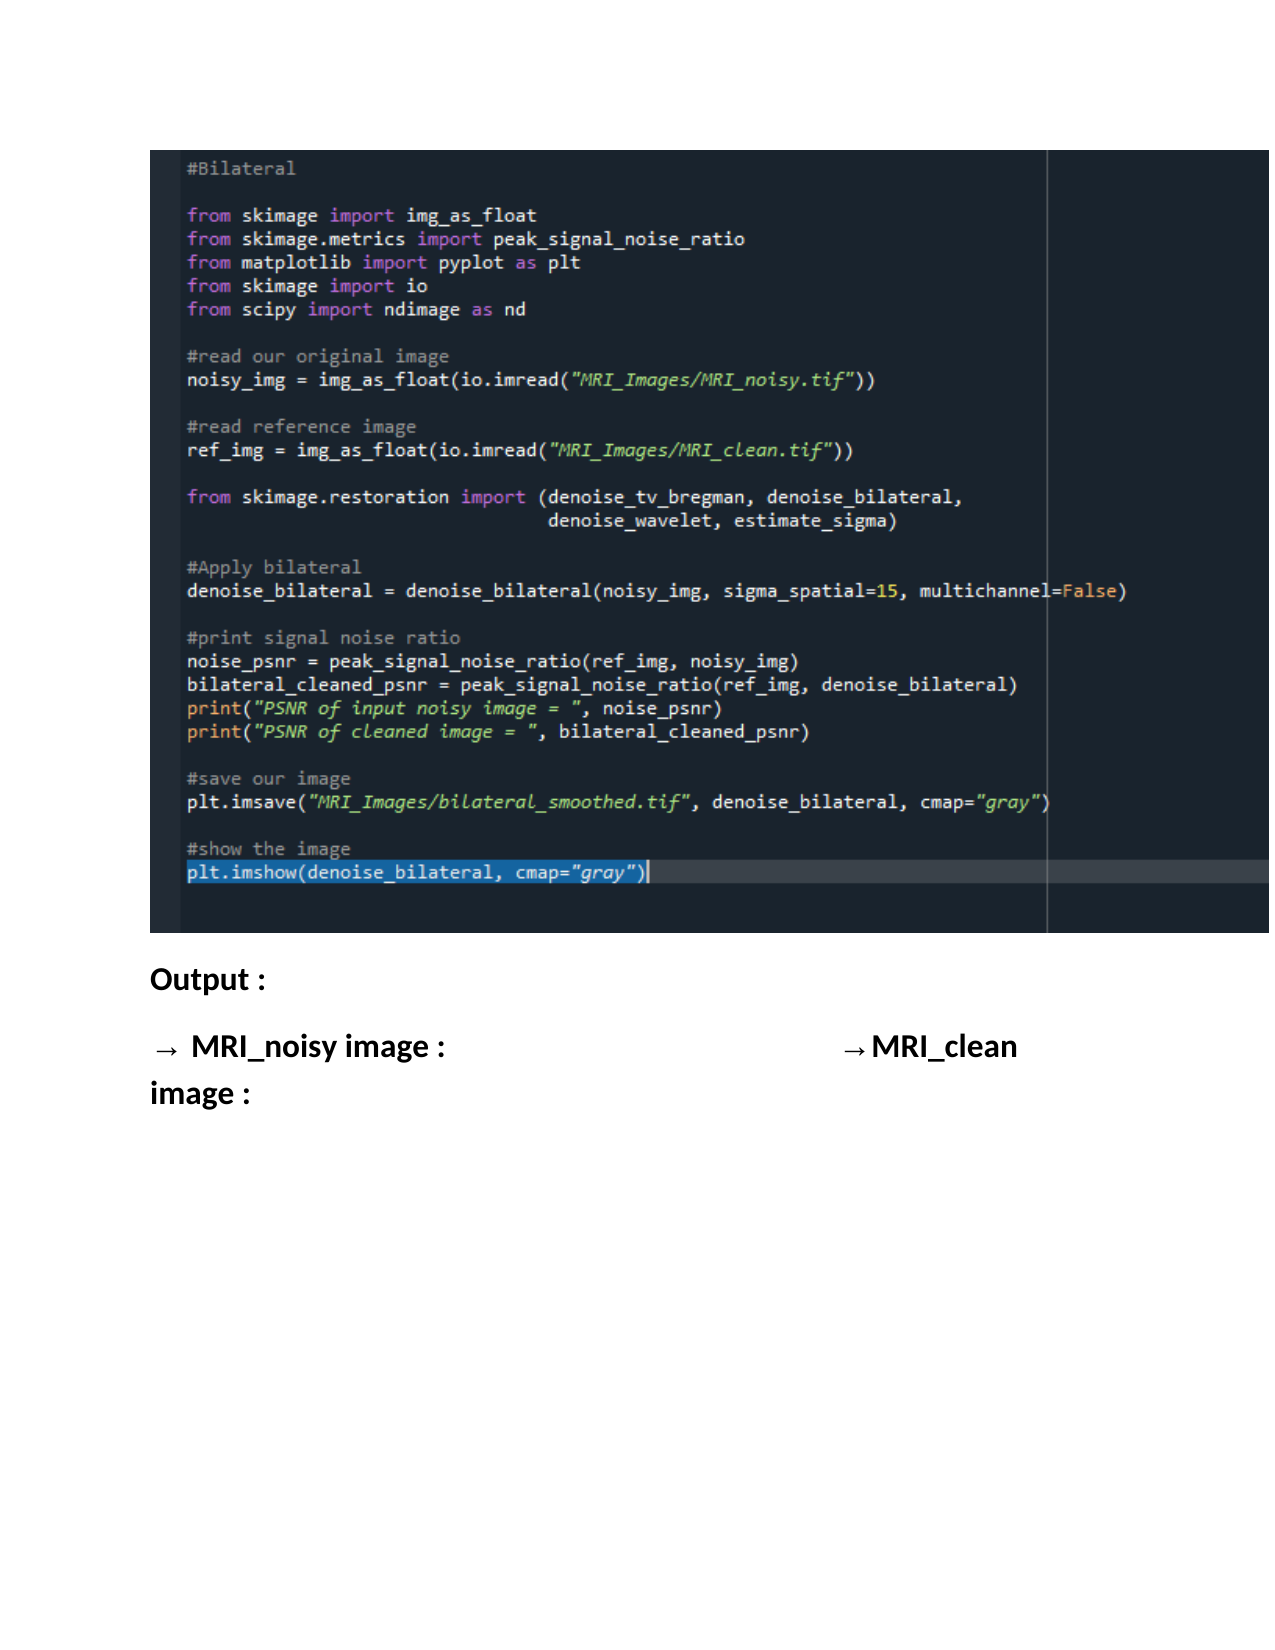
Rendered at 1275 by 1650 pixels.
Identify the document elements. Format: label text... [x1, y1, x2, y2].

picture [150, 150, 1269, 933]
text Output : [150, 958, 1125, 998]
text → MRI_noisy image : →MRI_clean image : [150, 1025, 1125, 1113]
